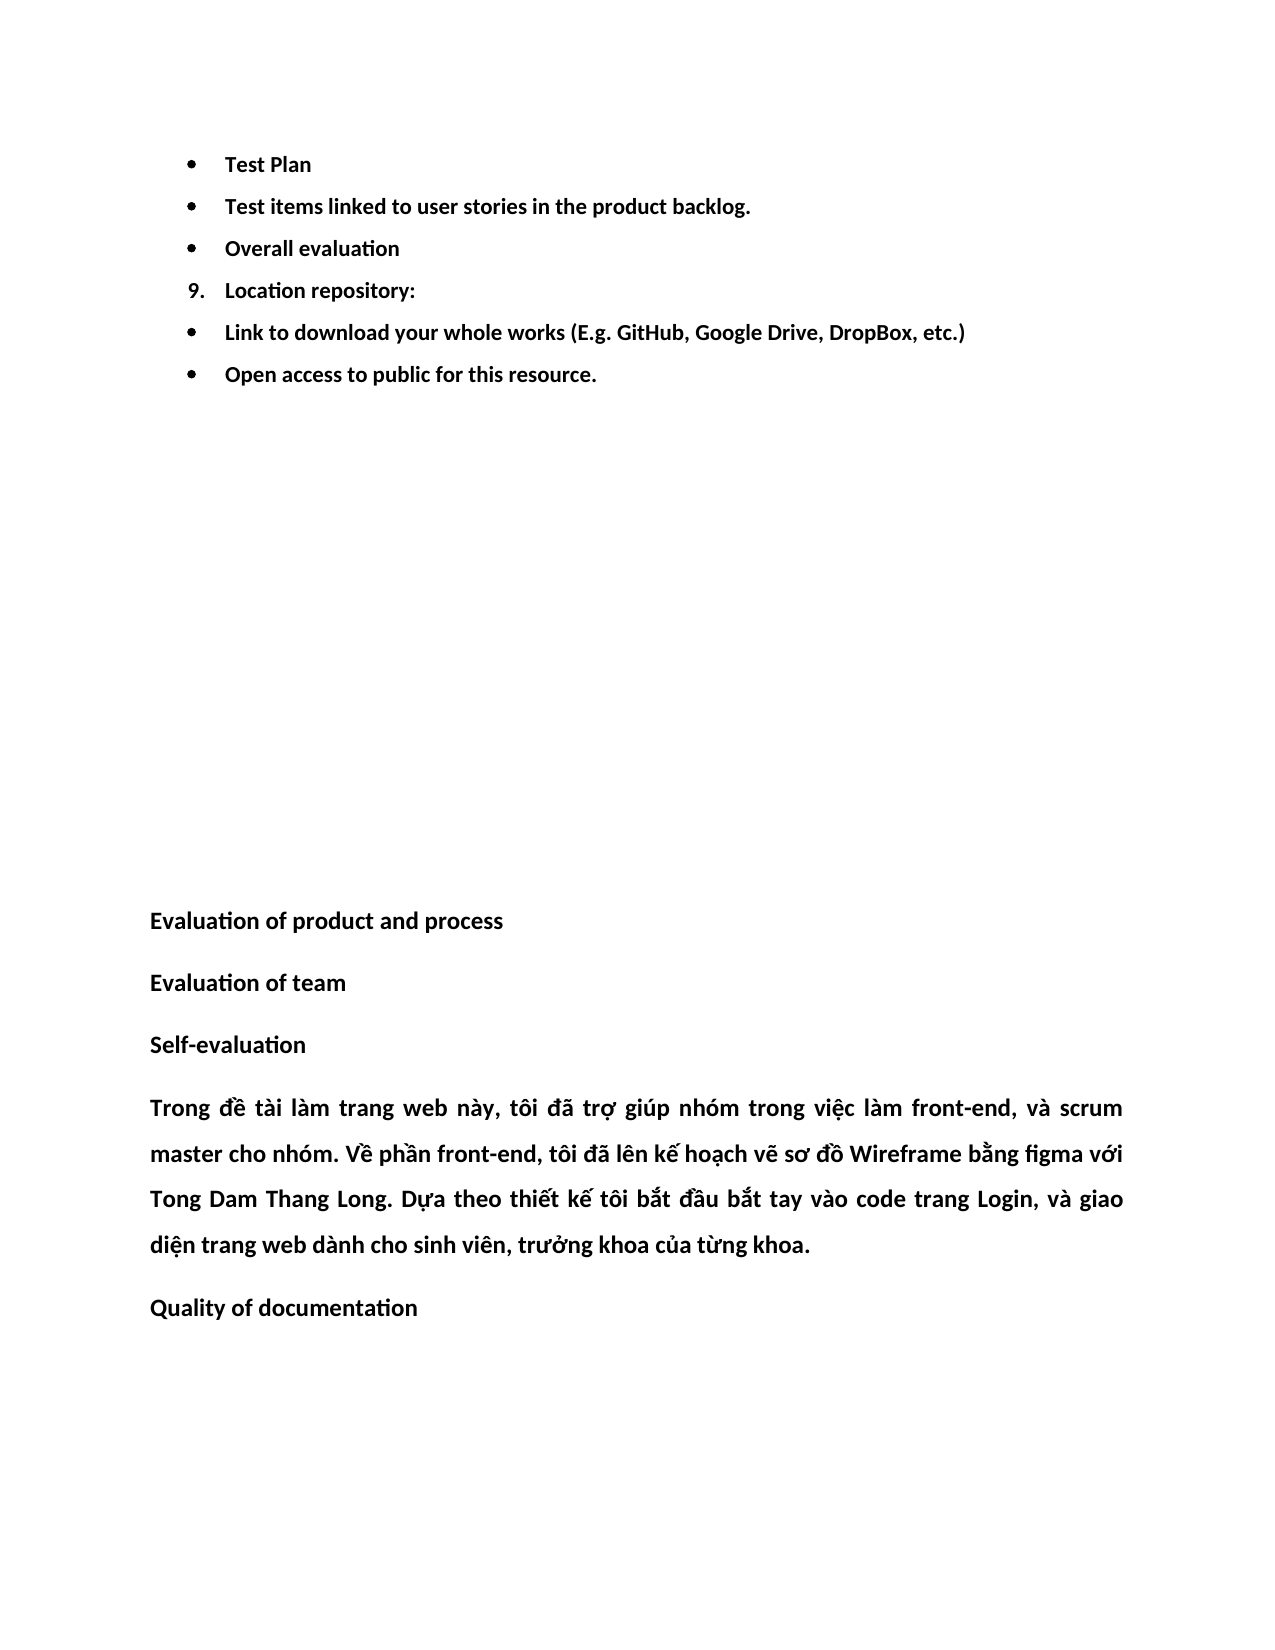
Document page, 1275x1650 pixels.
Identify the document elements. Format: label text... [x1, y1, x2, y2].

list Location repository: [187, 276, 1125, 304]
text Evaluation of product and process [150, 905, 1125, 935]
text Evaluation of team [150, 967, 1125, 998]
list Overall evaluation [187, 234, 1125, 262]
list Test items linked to user stories in the product backlog. [187, 192, 1125, 220]
list Link to download your whole works (E.g. GitHub, Google Drive, DropBox, etc.) [187, 318, 1125, 346]
list Open access to public for this resource. [187, 360, 1125, 388]
text Trong đề tài làm trang web này, tôi đã trợ giúp nhóm trong việc làm front-end, và scrum master cho nhóm. Về phần front-end, tôi đã lên kế hoạch vẽ sơ đồ Wireframe bằng figma với Tong Dam Thang Long. Dựa theo thiết kế tôi bắt đầu bắt tay vào code trang Login, và giao diện trang web dành cho sinh viên, trưởng khoa của từng khoa. [150, 1092, 1125, 1260]
text Self-evaluation [150, 1030, 1125, 1060]
list Test Plan [187, 150, 1125, 178]
text Quality of documentation [150, 1292, 1125, 1322]
